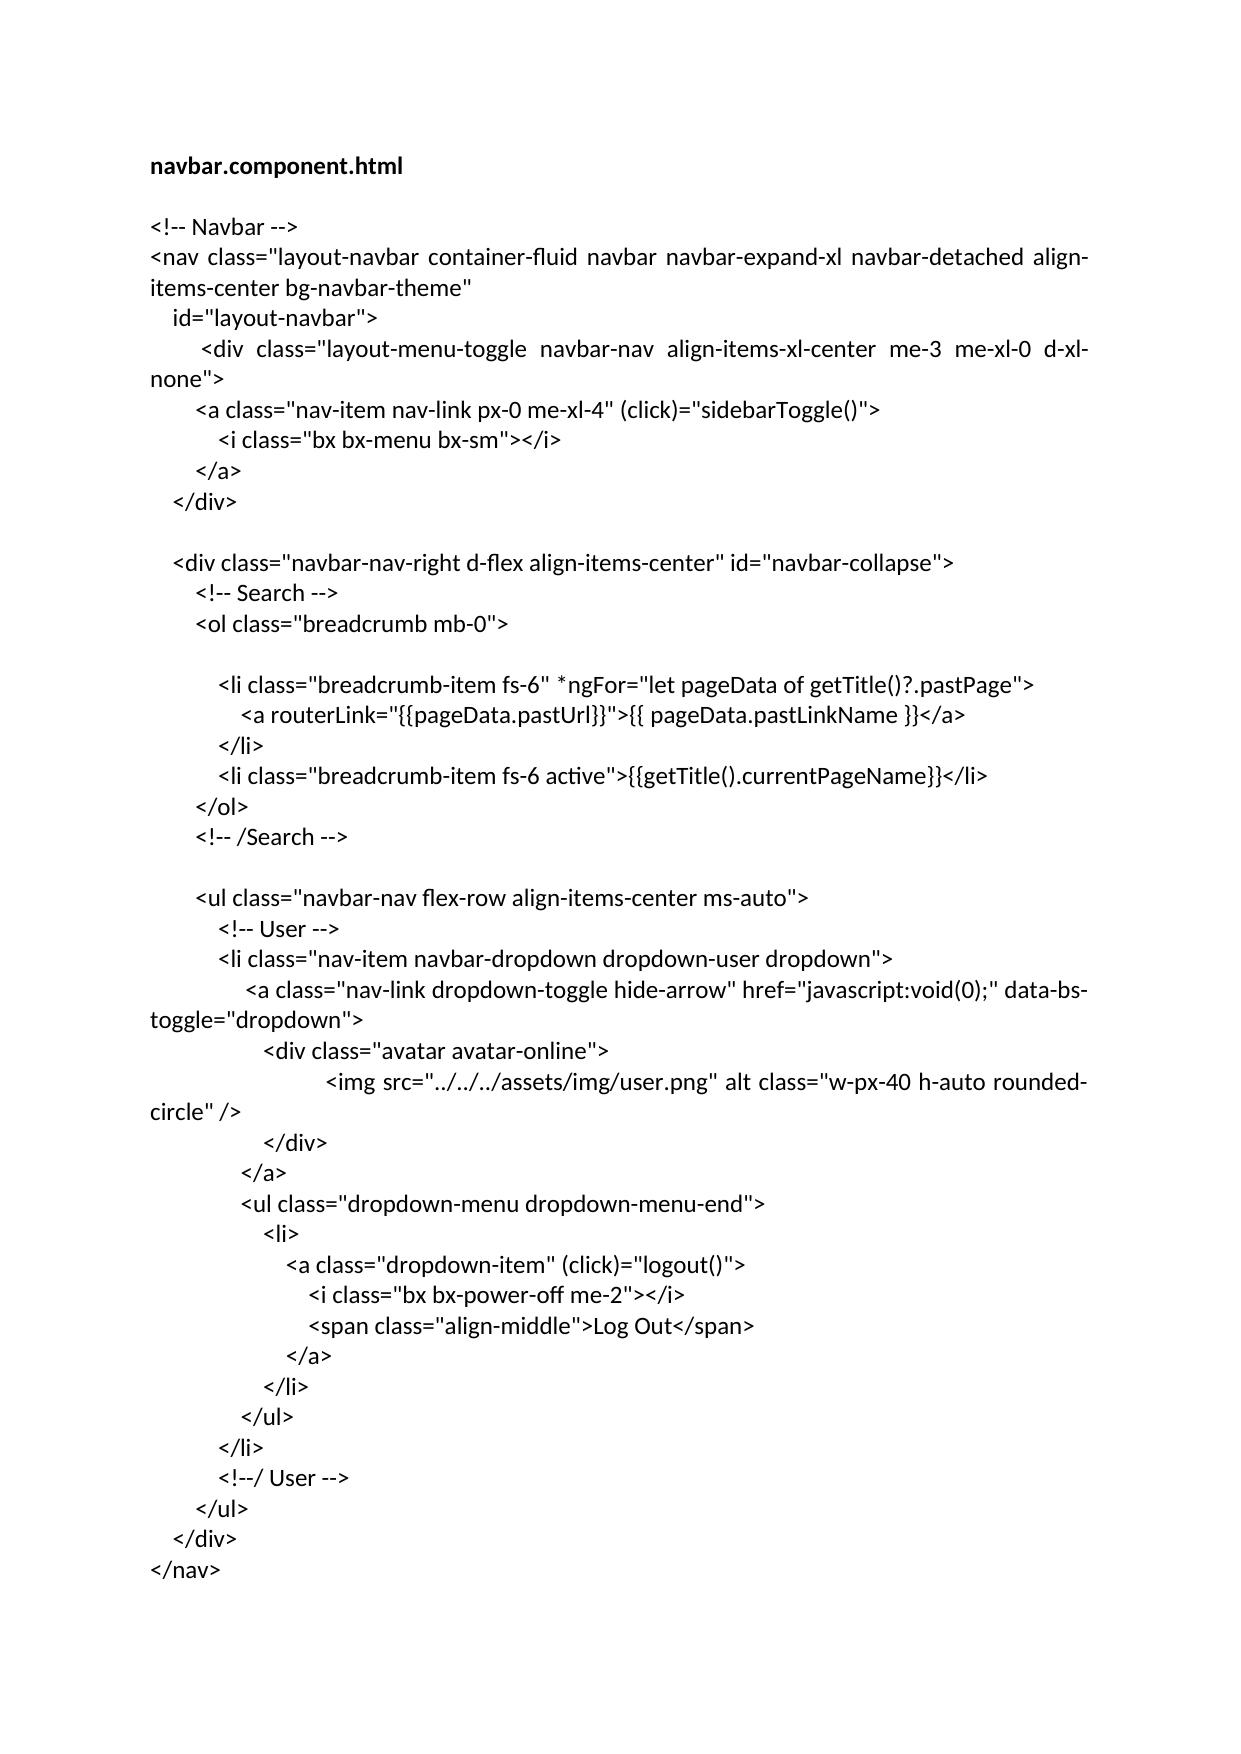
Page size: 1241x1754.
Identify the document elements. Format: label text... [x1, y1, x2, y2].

text </ol> [150, 791, 1090, 821]
text </a> [150, 1157, 1090, 1188]
text <a class="nav-item nav-link px-0 me-xl-4" (click)="sidebarToggle()"> [150, 394, 1090, 425]
text </li> [150, 730, 1090, 760]
text <!-- /Search --> [150, 821, 1090, 852]
text <ul class="dropdown-menu dropdown-menu-end"> [150, 1188, 1090, 1218]
text </nav> [150, 1554, 1090, 1584]
text <i class="bx bx-power-off me-2"></i> [150, 1279, 1090, 1310]
text <a class="nav-link dropdown-toggle hide-arrow" href="javascript:void(0);" data-bs-toggle="dropdown"> [150, 974, 1090, 1035]
text navbar.component.html [150, 150, 1090, 181]
text <nav class="layout-navbar container-fluid navbar navbar-expand-xl navbar-detached align-items-center bg-navbar-theme" [150, 242, 1090, 303]
text </div> [150, 1523, 1090, 1554]
text <li class="nav-item navbar-dropdown dropdown-user dropdown"> [150, 943, 1090, 974]
text <!-- User --> [150, 913, 1090, 943]
text </div> [150, 486, 1090, 516]
text <span class="align-middle">Log Out</span> [150, 1310, 1090, 1340]
text <a routerLink="{{pageData.pastUrl}}">{{ pageData.pastLinkName }}</a> [150, 699, 1090, 730]
text <li class="breadcrumb-item fs-6 active">{{getTitle().currentPageName}}</li> [150, 760, 1090, 791]
text <div class="avatar avatar-online"> [150, 1035, 1090, 1066]
text <!--/ User --> [150, 1462, 1090, 1493]
text <i class="bx bx-menu bx-sm"></i> [150, 425, 1090, 455]
text </ul> [150, 1493, 1090, 1523]
text <div class="layout-menu-toggle navbar-nav align-items-xl-center me-3 me-xl-0 d-xl-none"> [150, 333, 1090, 394]
text <ol class="breadcrumb mb-0"> [150, 608, 1090, 638]
text <img src="../../../assets/img/user.png" alt class="w-px-40 h-auto rounded-circle" /> [150, 1066, 1090, 1127]
text <!-- Navbar --> [150, 211, 1090, 242]
text id="layout-navbar"> [150, 303, 1090, 333]
text </ul> [150, 1401, 1090, 1432]
text </a> [150, 1340, 1090, 1371]
text <li> [150, 1218, 1090, 1249]
text </li> [150, 1432, 1090, 1462]
text <a class="dropdown-item" (click)="logout()"> [150, 1249, 1090, 1279]
text </div> [150, 1127, 1090, 1157]
text <li class="breadcrumb-item fs-6" *ngFor="let pageData of getTitle()?.pastPage"> [150, 669, 1090, 699]
text <!-- Search --> [150, 577, 1090, 608]
text </a> [150, 455, 1090, 486]
text </li> [150, 1371, 1090, 1401]
text <ul class="navbar-nav flex-row align-items-center ms-auto"> [150, 882, 1090, 913]
text <div class="navbar-nav-right d-flex align-items-center" id="navbar-collapse"> [150, 547, 1090, 577]
